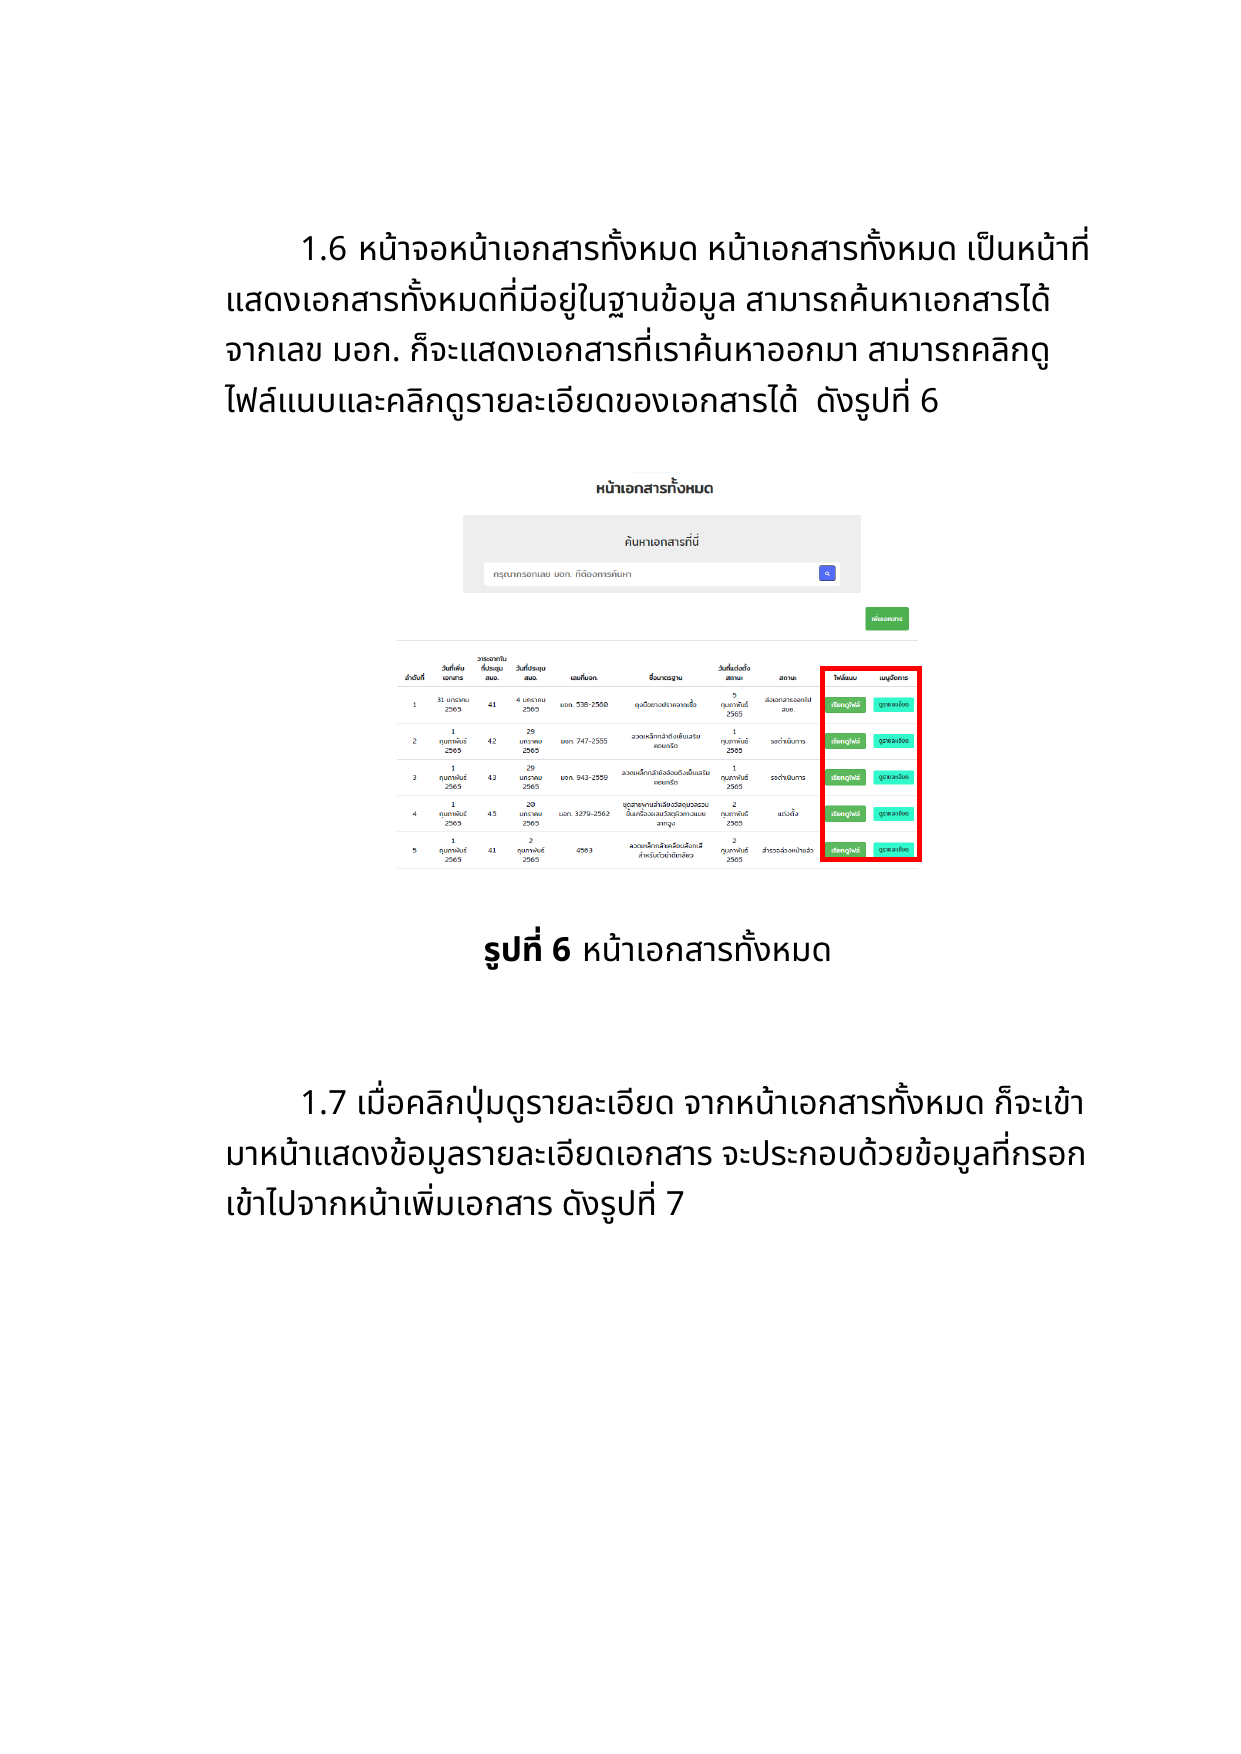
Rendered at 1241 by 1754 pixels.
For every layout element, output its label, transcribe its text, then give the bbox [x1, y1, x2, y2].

text รูปที่ 6 หน้าเอกสารทั้งหมด [225, 926, 1090, 977]
text 1.7 เมื่อคลิกปุ่มดูรายละเอียด จากหน้าเอกสารทั้งหมด ก็จะเข้ามาหน้าแสดงข้อมูลรายละเอียดเอกสาร จะประกอบด้วยข้อมูลที่กรอกเข้าไปจากหน้าเพิ่มเอกสาร ดังรูปที่ 7 [225, 1079, 1090, 1231]
picture [383, 472, 932, 870]
text 1.6 หน้าจอหน้าเอกสารทั้งหมด หน้าเอกสารทั้งหมด เป็นหน้าที่แสดงเอกสารทั้งหมดที่มีอยู่ในฐานข้อมูล สามารถค้นหาเอกสารได้จากเลข มอก. ก็จะแสดงเอกสารที่เราค้นหาออกมา สามารถคลิกดูไฟล์แนบและคลิกดูรายละเอียดของเอกสารได้ ดังรูปที่ 6 [225, 225, 1090, 427]
